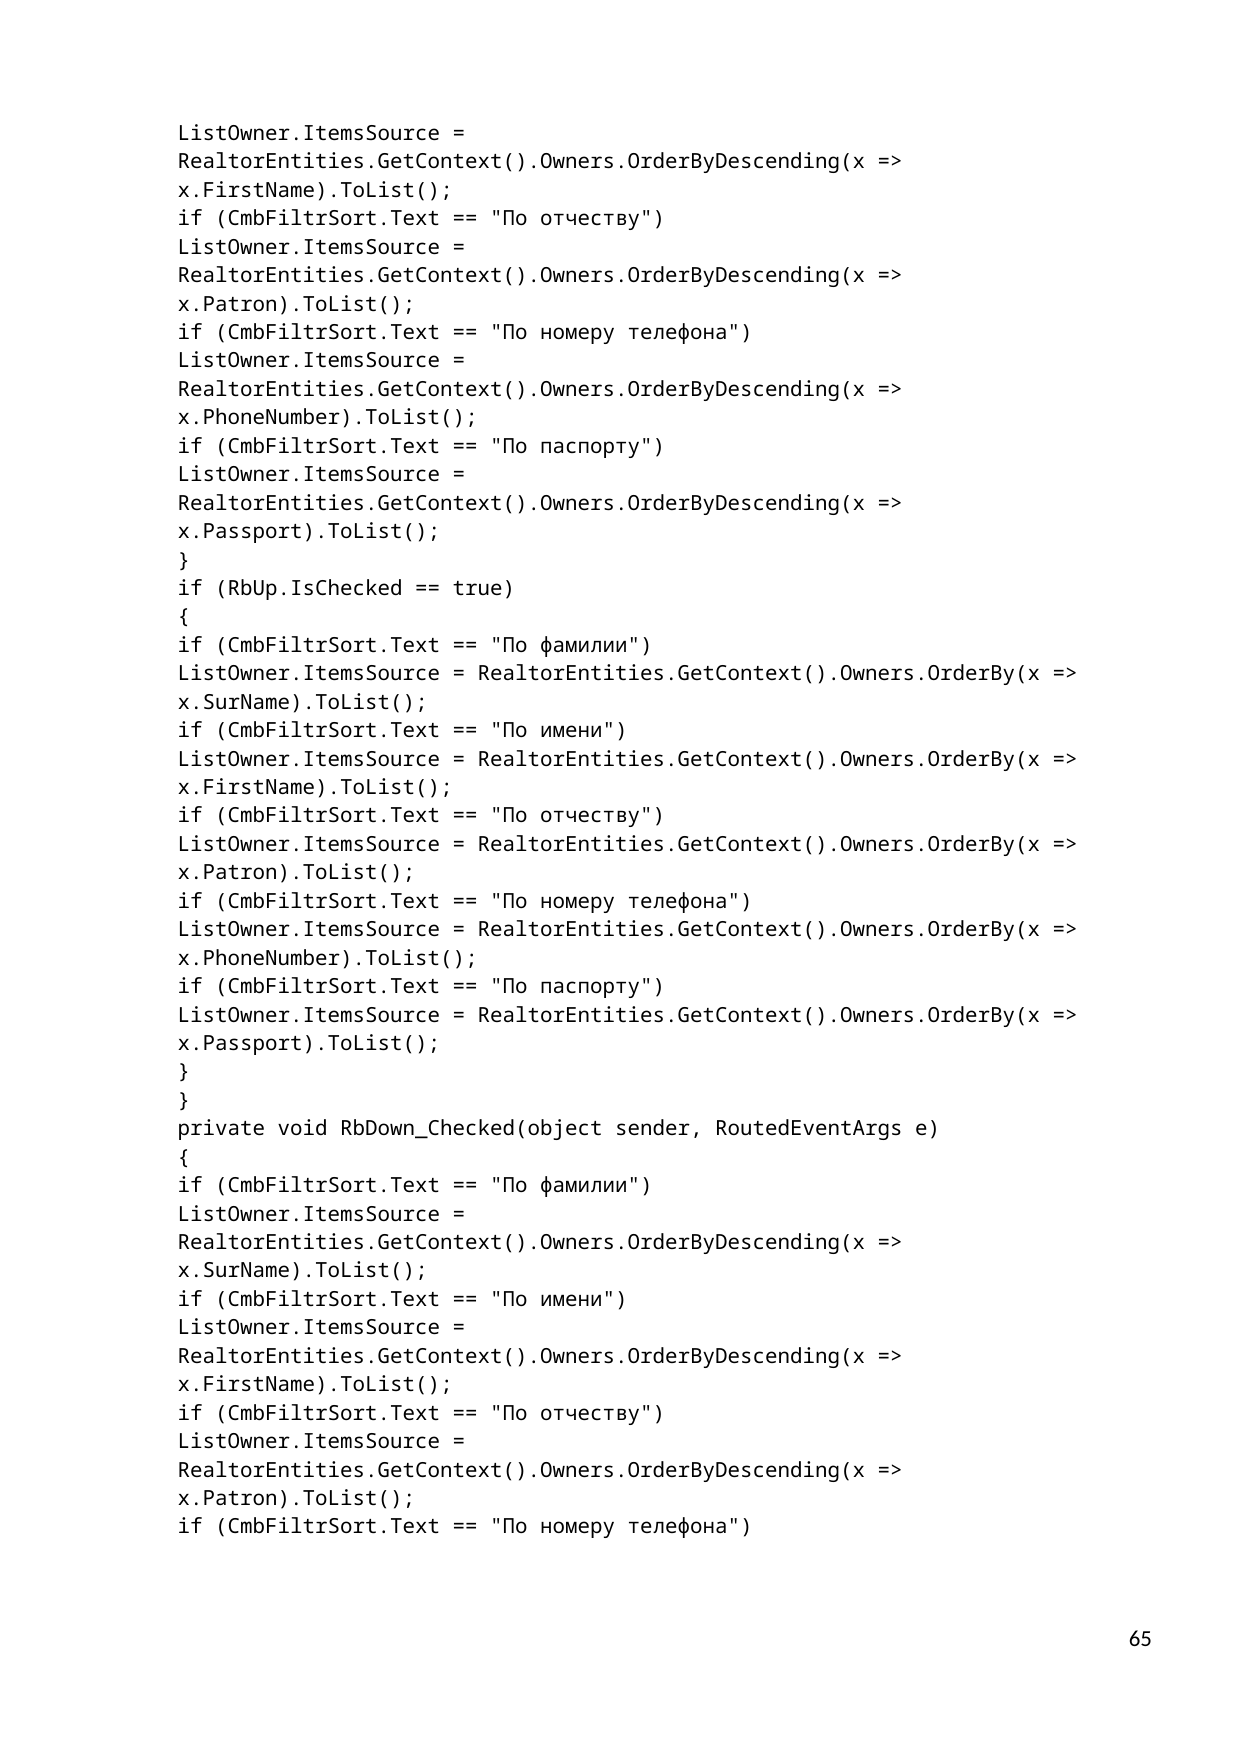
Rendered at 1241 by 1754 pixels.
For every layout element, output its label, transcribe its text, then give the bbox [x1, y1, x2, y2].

text { [177, 602, 1152, 630]
text ListOwner.ItemsSource = RealtorEntities.GetContext().Owners.OrderBy(x => x.Passport).ToList(); [177, 1000, 1152, 1057]
text if (CmbFiltrSort.Text == "По номеру телефона") [177, 1512, 1152, 1540]
text } [177, 1085, 1152, 1113]
text { [177, 1142, 1152, 1170]
text } [177, 1057, 1152, 1085]
text if (CmbFiltrSort.Text == "По фамилии") [177, 630, 1152, 658]
text if (RbUp.IsChecked == true) [177, 573, 1152, 602]
text ListOwner.ItemsSource = RealtorEntities.GetContext().Owners.OrderByDescending(x => x.Patron).ToList(); [177, 1426, 1152, 1512]
text } [177, 545, 1152, 573]
text if (CmbFiltrSort.Text == "По отчеству") [177, 1398, 1152, 1426]
text ListOwner.ItemsSource = RealtorEntities.GetContext().Owners.OrderByDescending(x => x.Passport).ToList(); [177, 459, 1152, 545]
text if (CmbFiltrSort.Text == "По имени") [177, 1284, 1152, 1312]
text if (CmbFiltrSort.Text == "По паспорту") [177, 431, 1152, 459]
text ListOwner.ItemsSource = RealtorEntities.GetContext().Owners.OrderByDescending(x => x.PhoneNumber).ToList(); [177, 346, 1152, 431]
text if (CmbFiltrSort.Text == "По отчеству") [177, 801, 1152, 829]
text if (CmbFiltrSort.Text == "По номеру телефона") [177, 317, 1152, 346]
text ListOwner.ItemsSource = RealtorEntities.GetContext().Owners.OrderByDescending(x => x.FirstName).ToList(); [177, 118, 1152, 203]
text ListOwner.ItemsSource = RealtorEntities.GetContext().Owners.OrderBy(x => x.Patron).ToList(); [177, 829, 1152, 886]
text if (CmbFiltrSort.Text == "По паспорту") [177, 971, 1152, 1000]
text private void RbDown_Checked(object sender, RoutedEventArgs e) [177, 1113, 1152, 1142]
text if (CmbFiltrSort.Text == "По номеру телефона") [177, 886, 1152, 914]
text ListOwner.ItemsSource = RealtorEntities.GetContext().Owners.OrderBy(x => x.FirstName).ToList(); [177, 744, 1152, 801]
text ListOwner.ItemsSource = RealtorEntities.GetContext().Owners.OrderByDescending(x => x.Patron).ToList(); [177, 232, 1152, 317]
text ListOwner.ItemsSource = RealtorEntities.GetContext().Owners.OrderBy(x => x.PhoneNumber).ToList(); [177, 914, 1152, 971]
text if (CmbFiltrSort.Text == "По отчеству") [177, 203, 1152, 232]
text ListOwner.ItemsSource = RealtorEntities.GetContext().Owners.OrderBy(x => x.SurName).ToList(); [177, 658, 1152, 715]
text ListOwner.ItemsSource = RealtorEntities.GetContext().Owners.OrderByDescending(x => x.FirstName).ToList(); [177, 1312, 1152, 1398]
text if (CmbFiltrSort.Text == "По имени") [177, 715, 1152, 744]
text if (CmbFiltrSort.Text == "По фамилии") [177, 1170, 1152, 1199]
text ListOwner.ItemsSource = RealtorEntities.GetContext().Owners.OrderByDescending(x => x.SurName).ToList(); [177, 1199, 1152, 1284]
